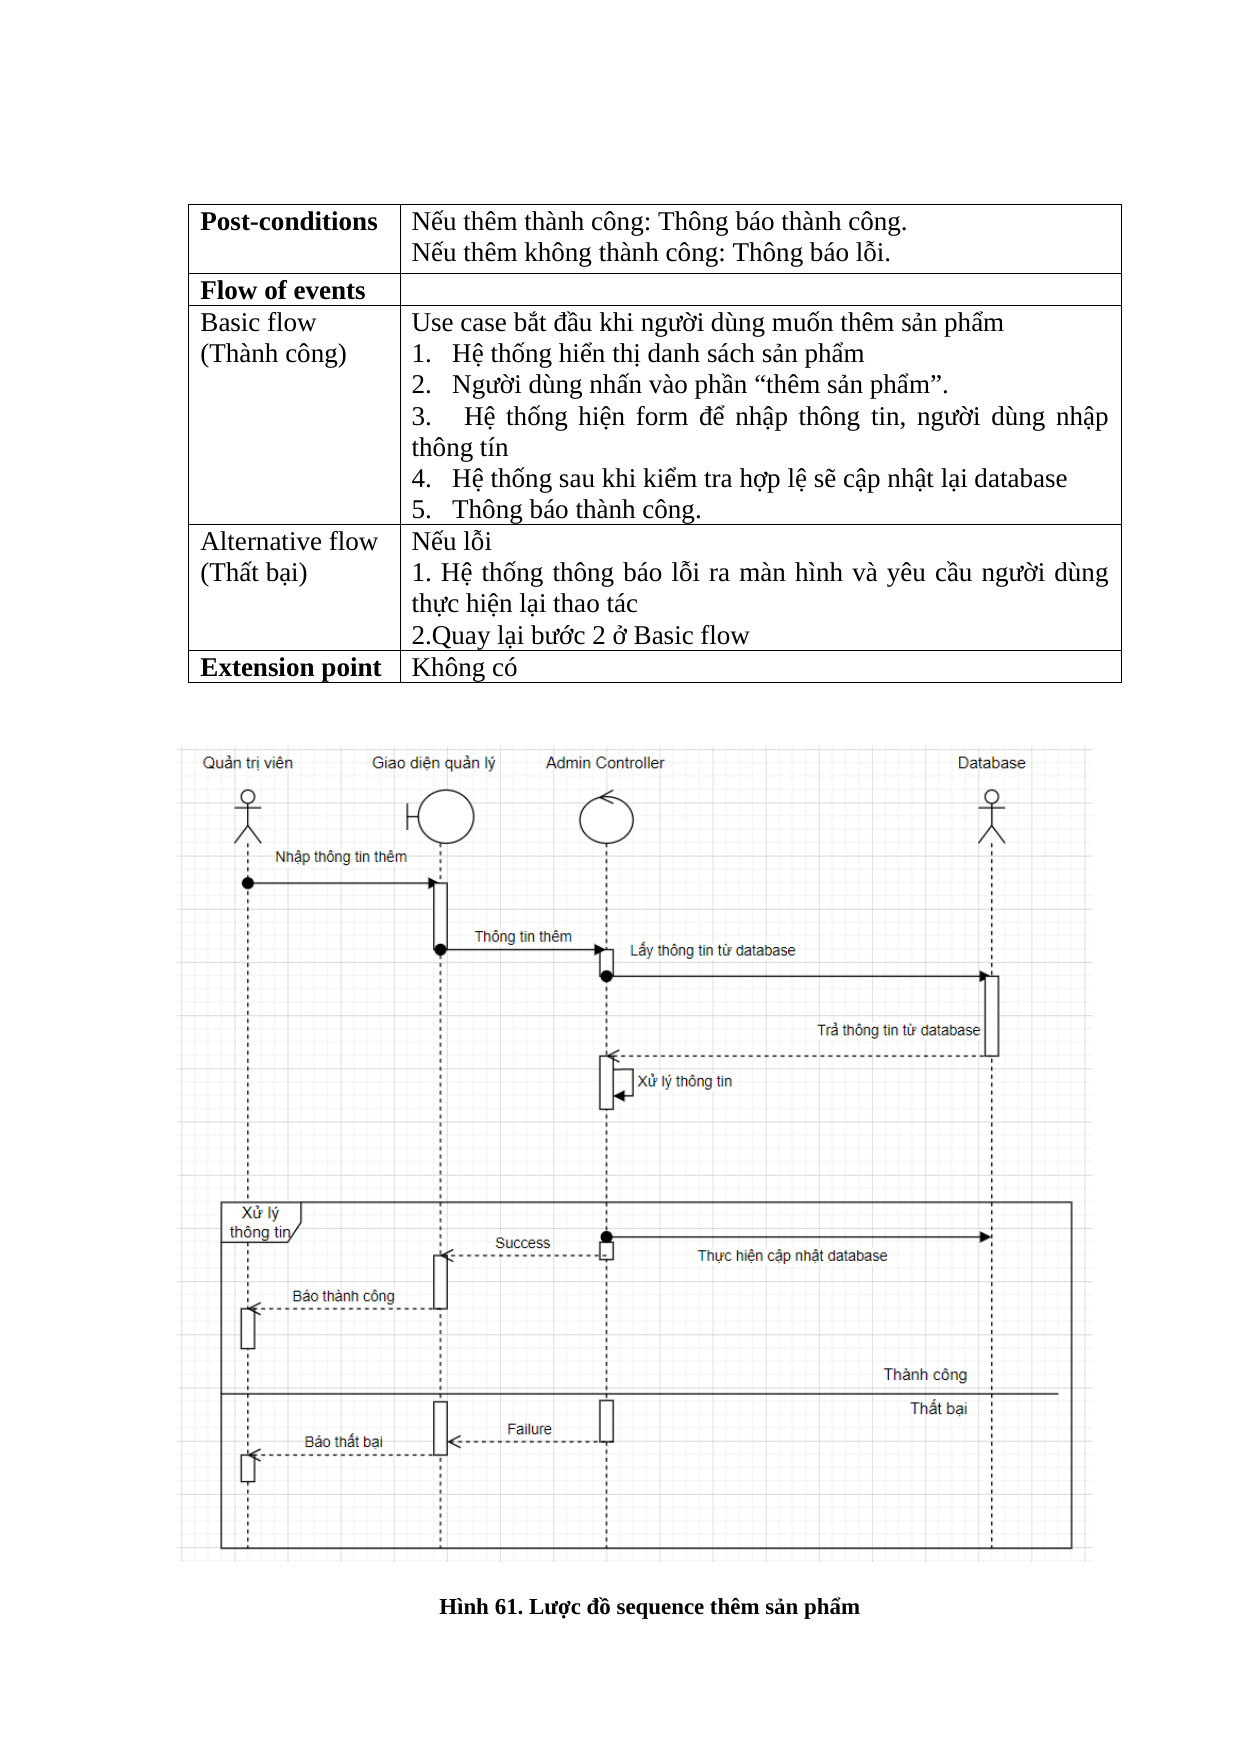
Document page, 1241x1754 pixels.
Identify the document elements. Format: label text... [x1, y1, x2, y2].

table_cell Không có [401, 651, 1121, 682]
table_cell [401, 274, 1121, 305]
picture [177, 746, 1093, 1562]
table_cell Use case bắt đầu khi người dùng muốn thêm sản phẩm 1. Hệ thống hiển thị danh sách sản phẩm 2. Người dùng nhấn vào phần “thêm sản phẩm”. 3. Hệ thống hiện form để nhập thông tin, người dùng nhập thông tín 4. Hệ thống sau khi kiểm tra hợp lệ sẽ cập nhật lại database 5. Thông báo thành công. [401, 306, 1121, 524]
table_cell Extension point [189, 651, 400, 682]
text Hình 61. Lược đồ sequence thêm sản phẩm [177, 1593, 1122, 1620]
table_cell Flow of events [189, 274, 400, 305]
table_cell Basic flow (Thành công) [189, 306, 400, 524]
table_cell Nếu thêm thành công: Thông báo thành công. Nếu thêm không thành công: Thông báo lỗi. [401, 205, 1121, 273]
table_cell Alternative flow (Thất bại) [189, 525, 400, 650]
table_cell Nếu lỗi 1. Hệ thống thông báo lỗi ra màn hình và yêu cầu người dùng thực hiện lại thao tác 2.Quay lại bước 2 ở Basic flow [401, 525, 1121, 650]
table_cell Post-conditions [189, 205, 400, 273]
